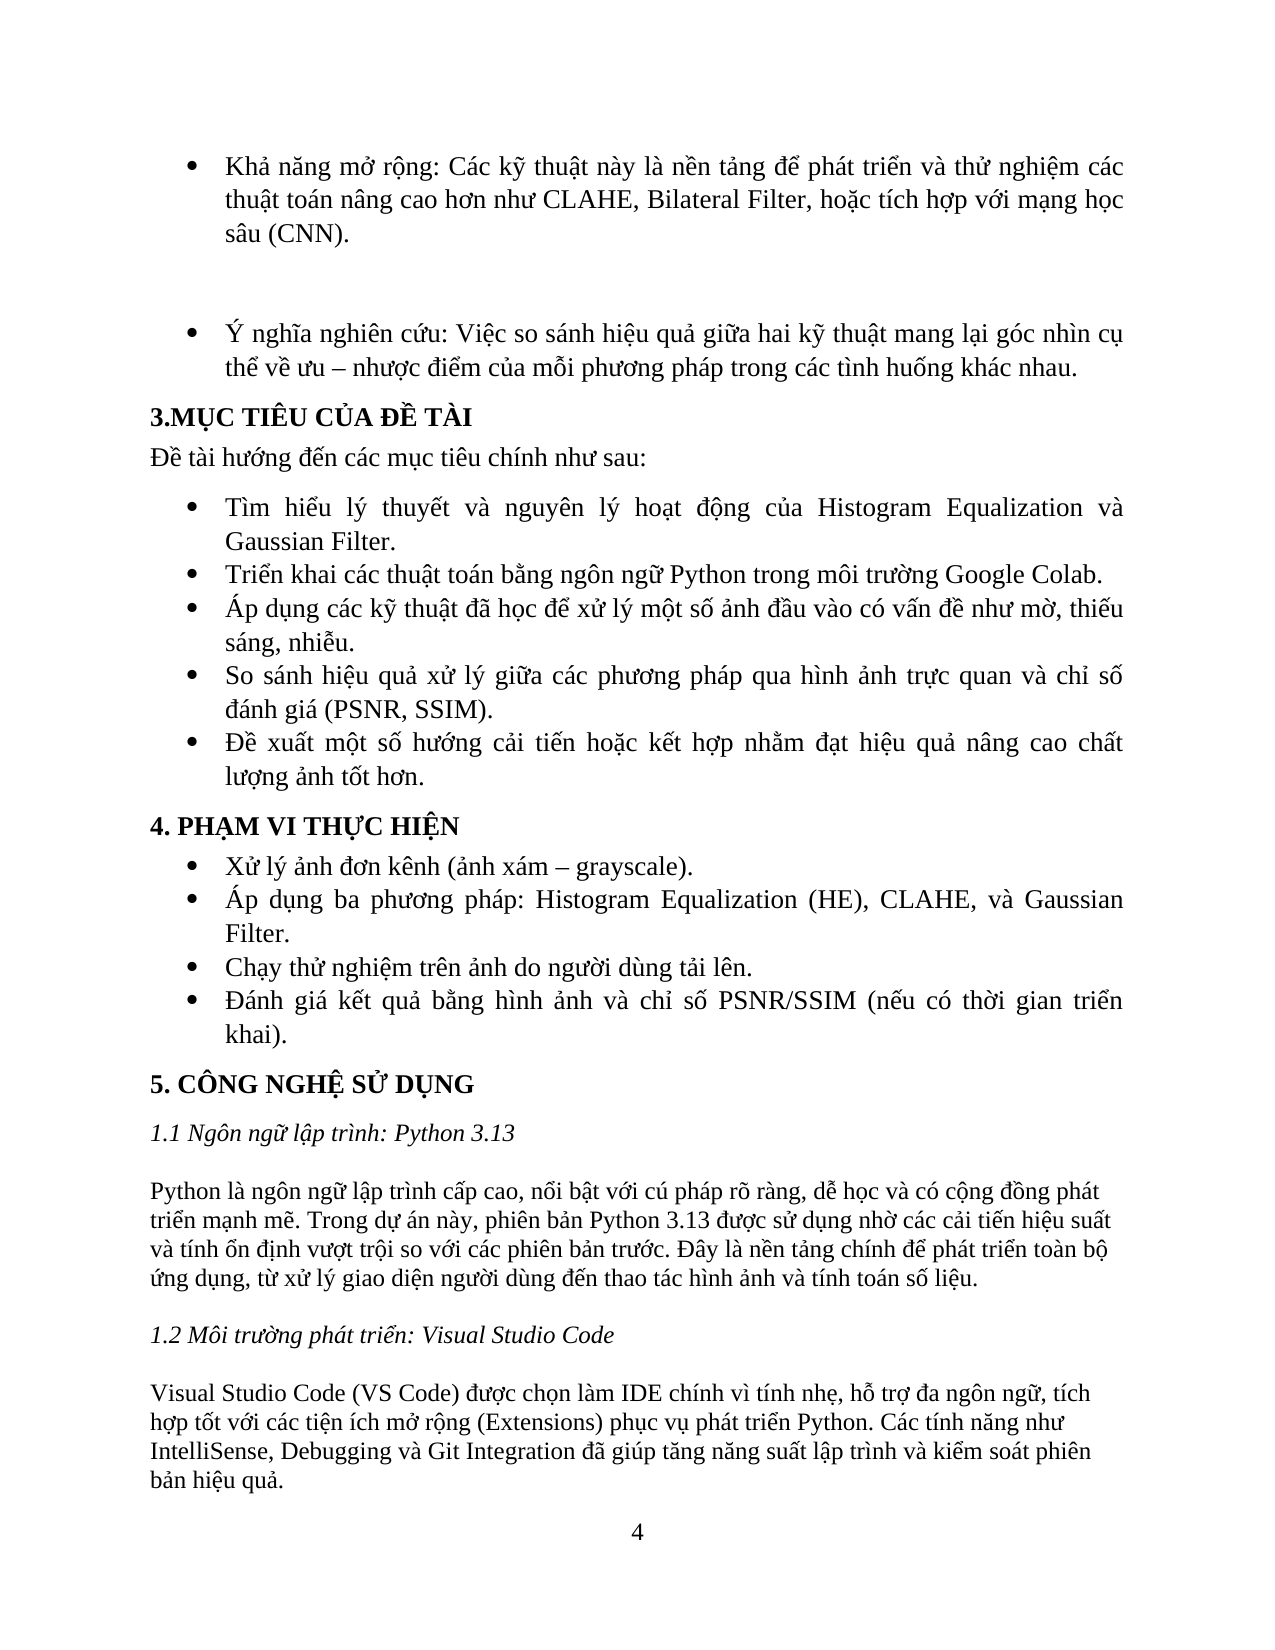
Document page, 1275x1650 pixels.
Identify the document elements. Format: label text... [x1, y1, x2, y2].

text 5. CÔNG NGHỆ SỬ DỤNG [150, 1068, 1125, 1099]
subtitle 1.1 Ngôn ngữ lập trình: Python 3.13 [150, 1118, 1125, 1147]
subtitle 1.2 Môi trường phát triển: Visual Studio Code [150, 1321, 1125, 1349]
list Ý nghĩa nghiên cứu: Việc so sánh hiệu quả giữa hai kỹ thuật mang lại góc nhìn cụ thể về ưu – nhược điểm của mỗi phương pháp trong các tình huống khác nhau. [187, 318, 1125, 382]
list Khả năng mở rộng: Các kỹ thuật này là nền tảng để phát triển và thử nghiệm các thuật toán nâng cao hơn như CLAHE, Bilateral Filter, hoặc tích hợp với mạng học sâu (CNN). [187, 150, 1125, 248]
list Đề xuất một số hướng cải tiến hoặc kết hợp nhằm đạt hiệu quả nâng cao chất lượng ảnh tốt hơn. [187, 726, 1125, 791]
list Chạy thử nghiệm trên ảnh do người dùng tải lên. [187, 951, 1125, 982]
list Triển khai các thuật toán bằng ngôn ngữ Python trong môi trường Google Colab. [187, 558, 1125, 589]
list Áp dụng các kỹ thuật đã học để xử lý một số ảnh đầu vào có vấn đề như mờ, thiếu sáng, nhiễu. [187, 592, 1125, 657]
list Đánh giá kết quả bằng hình ảnh và chỉ số PSNR/SSIM (nếu có thời gian triển khai). [187, 984, 1125, 1049]
text Visual Studio Code (VS Code) được chọn làm IDE chính vì tính nhẹ, hỗ trợ đa ngôn ngữ, tích hợp tốt với các tiện ích mở rộng (Extensions) phục vụ phát triển Python. Các tính năng như IntelliSense, Debugging và Git Integration đã giúp tăng năng suất lập trình và kiểm soát phiên bản hiệu quả. [150, 1378, 1125, 1493]
list Áp dụng ba phương pháp: Histogram Equalization (HE), CLAHE, và Gaussian Filter. [187, 883, 1125, 948]
subtitle 4. PHẠM VI THỰC HIỆN [150, 810, 1125, 841]
list Tìm hiểu lý thuyết và nguyên lý hoạt động của Histogram Equalization và Gaussian Filter. [187, 491, 1125, 556]
list So sánh hiệu quả xử lý giữa các phương pháp qua hình ảnh trực quan và chỉ số đánh giá (PSNR, SSIM). [187, 659, 1125, 724]
subtitle 3.MỤC TIÊU CỦA ĐỀ TÀI [150, 401, 1125, 433]
text Python là ngôn ngữ lập trình cấp cao, nổi bật với cú pháp rõ ràng, dễ học và có cộng đồng phát triển mạnh mẽ. Trong dự án này, phiên bản Python 3.13 được sử dụng nhờ các cải tiến hiệu suất và tính ổn định vượt trội so với các phiên bản trước. Đây là nền tảng chính để phát triển toàn bộ ứng dụng, từ xử lý giao diện người dùng đến thao tác hình ảnh và tính toán số liệu. [150, 1176, 1125, 1291]
text Đề tài hướng đến các mục tiêu chính như sau: [150, 441, 1125, 472]
list Xử lý ảnh đơn kênh (ảnh xám – grayscale). [187, 850, 1125, 881]
